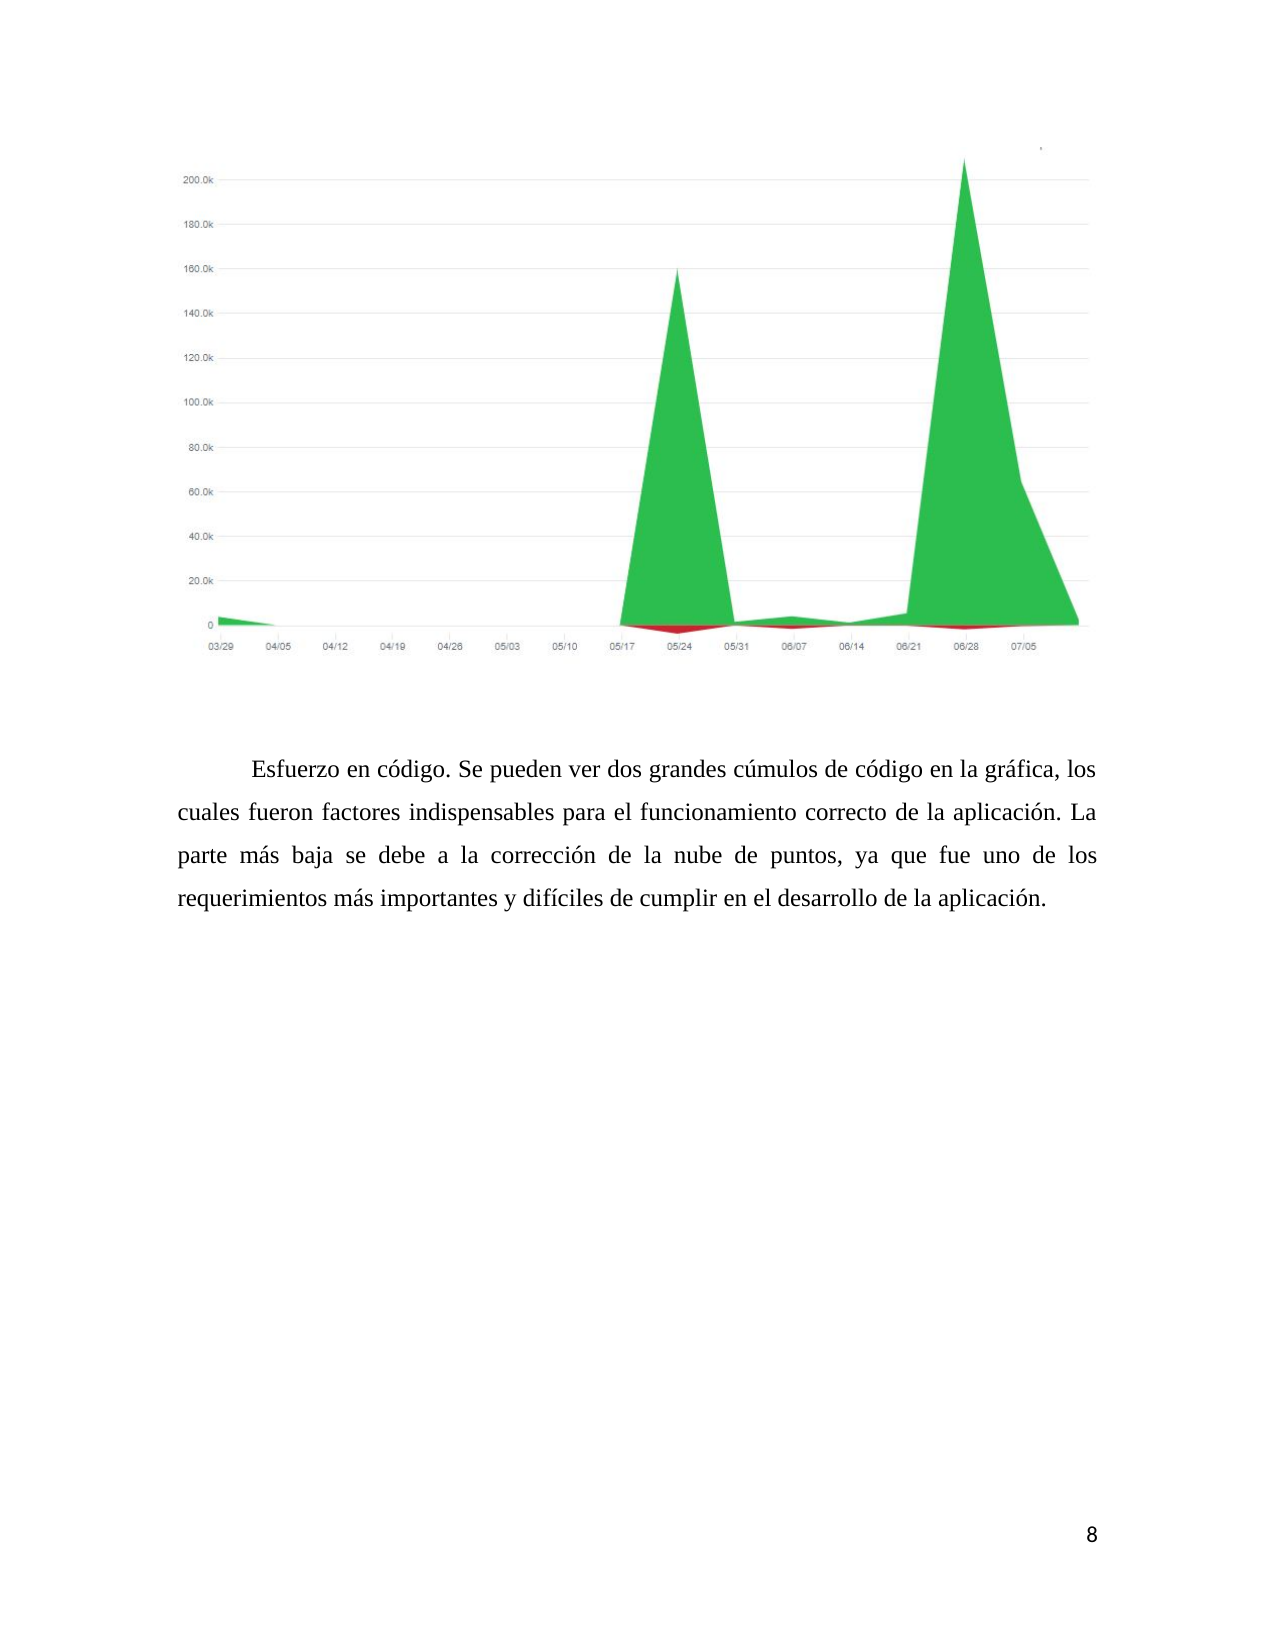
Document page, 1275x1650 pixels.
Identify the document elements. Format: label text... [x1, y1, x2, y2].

picture [177, 147, 1116, 664]
text Esfuerzo en código. Se pueden ver dos grandes cúmulos de código en la gráfica, los cuales fueron factores indispensables para el funcionamiento correcto de la aplicación. La parte más baja se debe a la corrección de la nube de puntos, ya que fue uno de los requerimientos más importantes y difíciles de cumplir en el desarrollo de la aplicación. [177, 754, 1098, 912]
